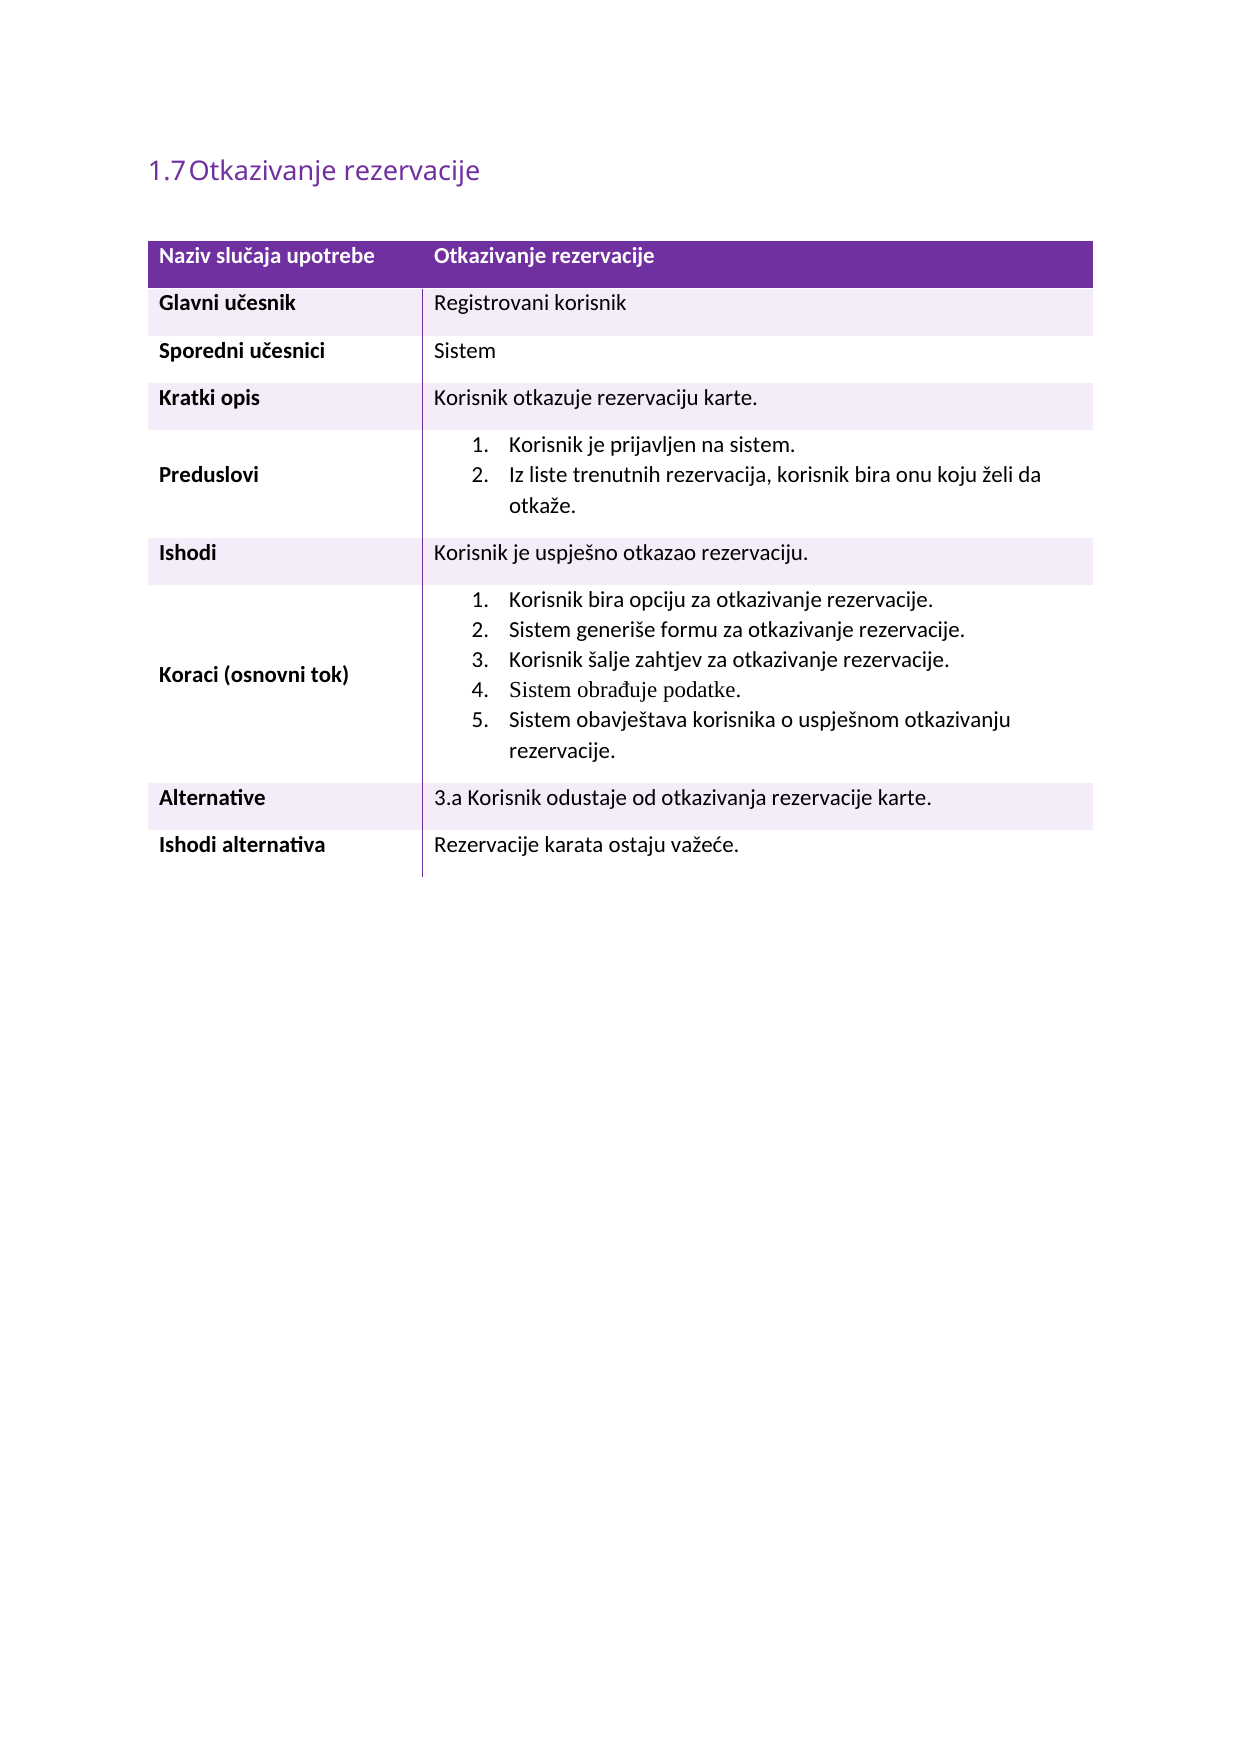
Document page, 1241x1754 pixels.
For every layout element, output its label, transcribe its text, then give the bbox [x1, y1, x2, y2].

table_cell Rezervacije karata ostaju važeće. [423, 830, 1093, 877]
subtitle Otkazivanje rezervacije [148, 152, 1093, 189]
table_cell Kratki opis [148, 383, 422, 430]
table_cell Koraci (osnovni tok) [148, 585, 422, 783]
table_cell 3.a Korisnik odustaje od otkazivanja rezervacije karte. [423, 783, 1093, 830]
table_cell Ishodi alternativa [148, 830, 422, 877]
table_cell Glavni učesnik [148, 289, 422, 336]
table_cell Registrovani korisnik [423, 289, 1093, 336]
table_cell Korisnik bira opciju za otkazivanje rezervacije. Sistem generiše formu za otkazivanje rezervacije. Korisnik šalje zahtjev za otkazivanje rezervacije. Sistem obrađuje podatke. Sistem obavještava korisnika o uspješnom otkazivanju rezervacije. [423, 585, 1093, 783]
table_cell Preduslovi [148, 430, 422, 537]
table_cell Korisnik je uspješno otkazao rezervaciju. [423, 538, 1093, 585]
table_header Naziv slučaja upotrebe [148, 241, 423, 288]
table_cell Korisnik otkazuje rezervaciju karte. [423, 383, 1093, 430]
table_cell Alternative [148, 783, 422, 830]
table_cell Sistem [423, 336, 1093, 383]
table_cell Korisnik je prijavljen na sistem. Iz liste trenutnih rezervacija, korisnik bira onu koju želi da otkaže. [423, 430, 1093, 537]
table_cell Sporedni učesnici [148, 336, 422, 383]
table_cell Ishodi [148, 538, 422, 585]
table_header Otkazivanje rezervacije [423, 241, 1093, 288]
